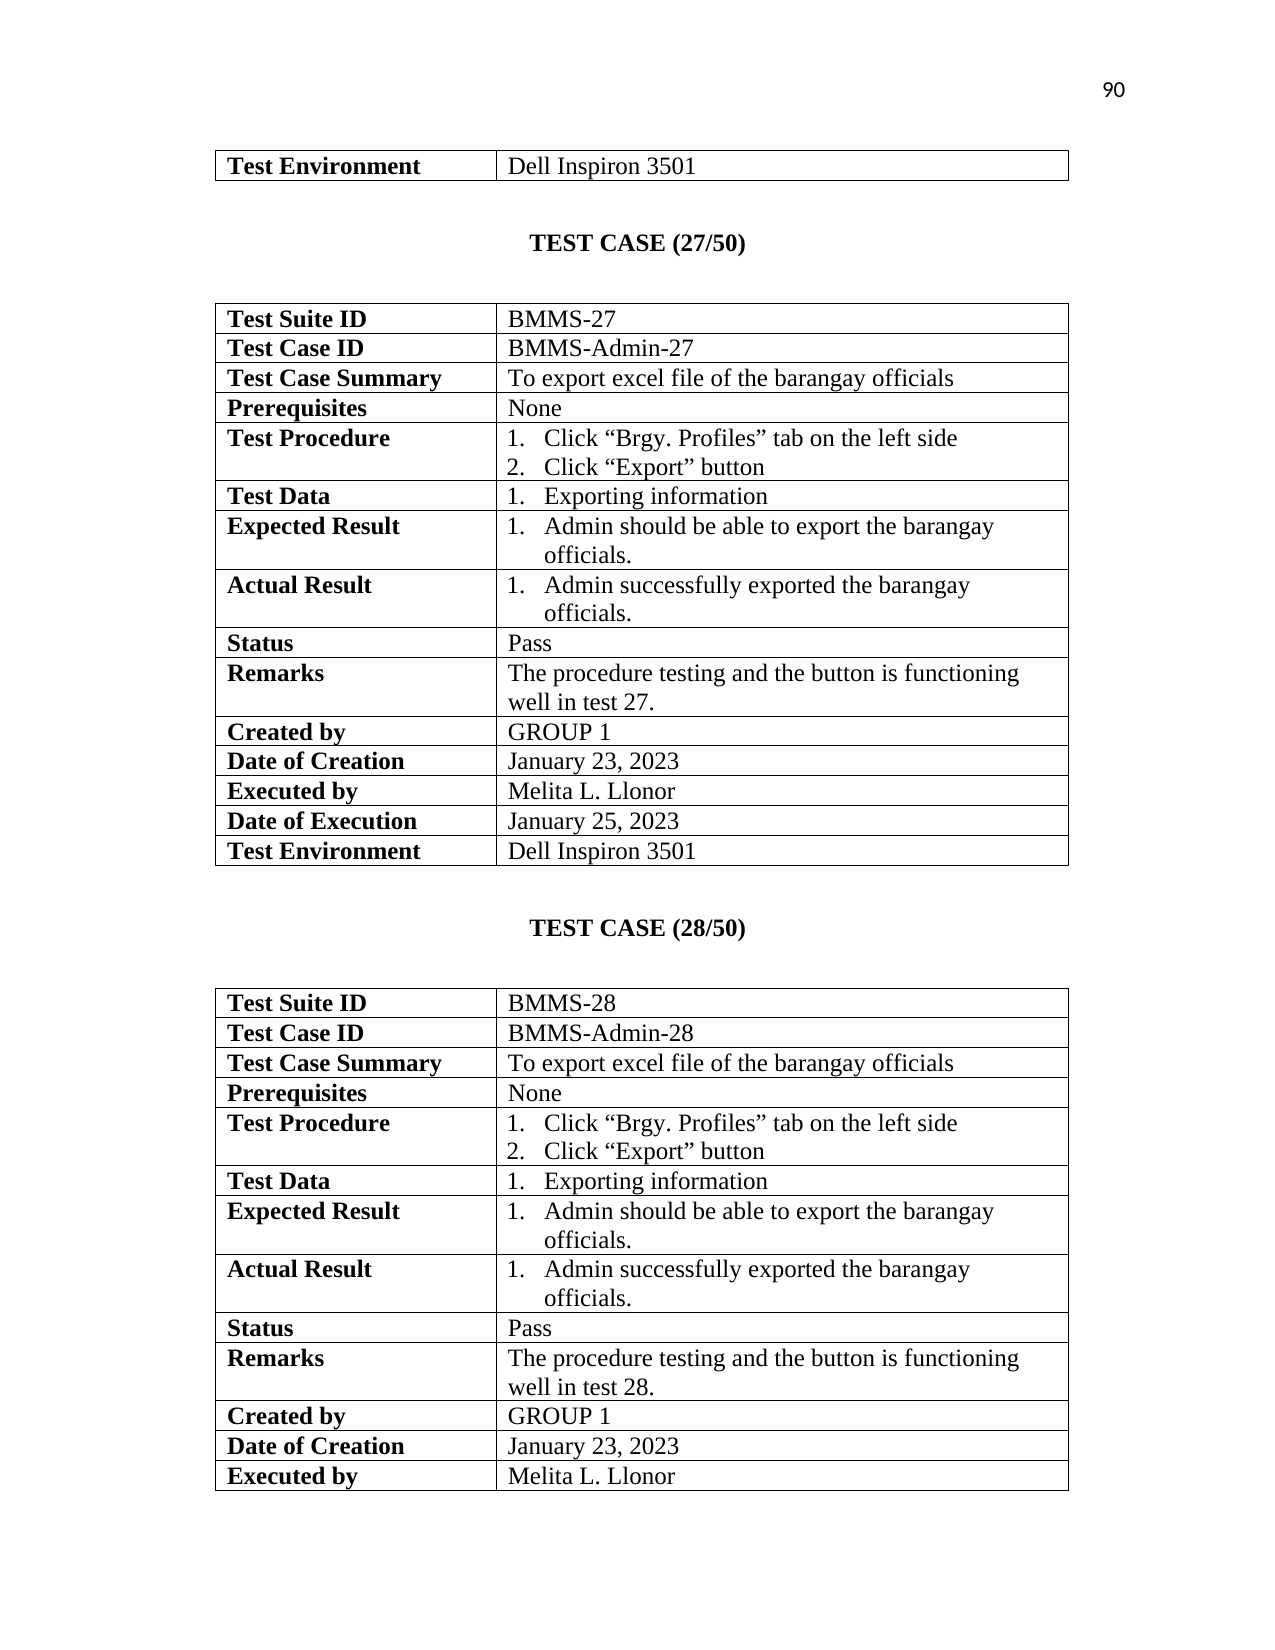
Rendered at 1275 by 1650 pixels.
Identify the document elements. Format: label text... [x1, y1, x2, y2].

table_cell Status [216, 628, 496, 657]
table_cell Test Data [216, 481, 496, 510]
table_header Test Suite ID [216, 989, 496, 1017]
table_cell Melita L. Llonor [497, 1461, 1068, 1490]
table_cell Exporting information [497, 1166, 1068, 1195]
table_cell Test Case ID [216, 1018, 496, 1047]
table_cell Remarks [216, 658, 496, 716]
table_cell To export excel file of the barangay officials [497, 1048, 1068, 1077]
table_cell Click “Brgy. Profiles” tab on the left side Click “Export” button [497, 1108, 1068, 1165]
table_cell January 25, 2023 [497, 806, 1068, 835]
table_cell Admin should be able to export the barangay officials. [497, 1196, 1068, 1253]
table_cell Test Case ID [216, 334, 496, 362]
table_cell Melita L. Llonor [497, 776, 1068, 805]
table_cell Date of Creation [216, 1431, 496, 1460]
table_cell Dell Inspiron 3501 [497, 836, 1068, 864]
table_cell Test Case Summary [216, 1048, 496, 1077]
table_cell Pass [497, 628, 1068, 657]
table_cell Prerequisites [216, 1078, 496, 1107]
table_header BMMS-27 [497, 304, 1068, 332]
table_cell Pass [497, 1313, 1068, 1342]
table_cell Date of Creation [216, 746, 496, 775]
table_cell Dell Inspiron 3501 [497, 151, 1068, 180]
table_cell Test Procedure [216, 1108, 496, 1165]
table_cell Expected Result [216, 511, 496, 569]
table_header Test Suite ID [216, 304, 496, 332]
table_cell Test Environment [216, 151, 496, 180]
table_cell Admin successfully exported the barangay officials. [497, 1255, 1068, 1312]
table_cell Status [216, 1313, 496, 1342]
table_cell None [497, 1078, 1068, 1107]
table_cell Admin successfully exported the barangay officials. [497, 570, 1068, 627]
table_cell None [497, 393, 1068, 422]
table_cell Click “Brgy. Profiles” tab on the left side Click “Export” button [497, 423, 1068, 480]
table_cell Created by [216, 717, 496, 745]
table_cell Remarks [216, 1343, 496, 1400]
table_cell Exporting information [497, 481, 1068, 510]
table_cell Expected Result [216, 1196, 496, 1253]
table_cell Test Data [216, 1166, 496, 1195]
table_cell Date of Execution [216, 806, 496, 835]
table_cell Executed by [216, 776, 496, 805]
text TEST CASE (27/50) [150, 228, 1125, 257]
table_cell Test Case Summary [216, 363, 496, 392]
table_header BMMS-28 [497, 989, 1068, 1017]
table_cell Created by [216, 1401, 496, 1430]
table_cell January 23, 2023 [497, 746, 1068, 775]
table_cell BMMS-Admin-28 [497, 1018, 1068, 1047]
table_cell Test Environment [216, 836, 496, 864]
table_cell Actual Result [216, 570, 496, 627]
table_cell Test Procedure [216, 423, 496, 480]
table_cell BMMS-Admin-27 [497, 334, 1068, 362]
table_cell January 23, 2023 [497, 1431, 1068, 1460]
text TEST CASE (28/50) [150, 913, 1125, 942]
table_cell Actual Result [216, 1255, 496, 1312]
table_cell GROUP 1 [497, 1401, 1068, 1430]
table_cell To export excel file of the barangay officials [497, 363, 1068, 392]
table_cell The procedure testing and the button is functioning well in test 28. [497, 1343, 1068, 1400]
table_cell GROUP 1 [497, 717, 1068, 745]
table_cell Prerequisites [216, 393, 496, 422]
table_cell Admin should be able to export the barangay officials. [497, 511, 1068, 569]
table_cell Executed by [216, 1461, 496, 1490]
table_cell The procedure testing and the button is functioning well in test 27. [497, 658, 1068, 716]
